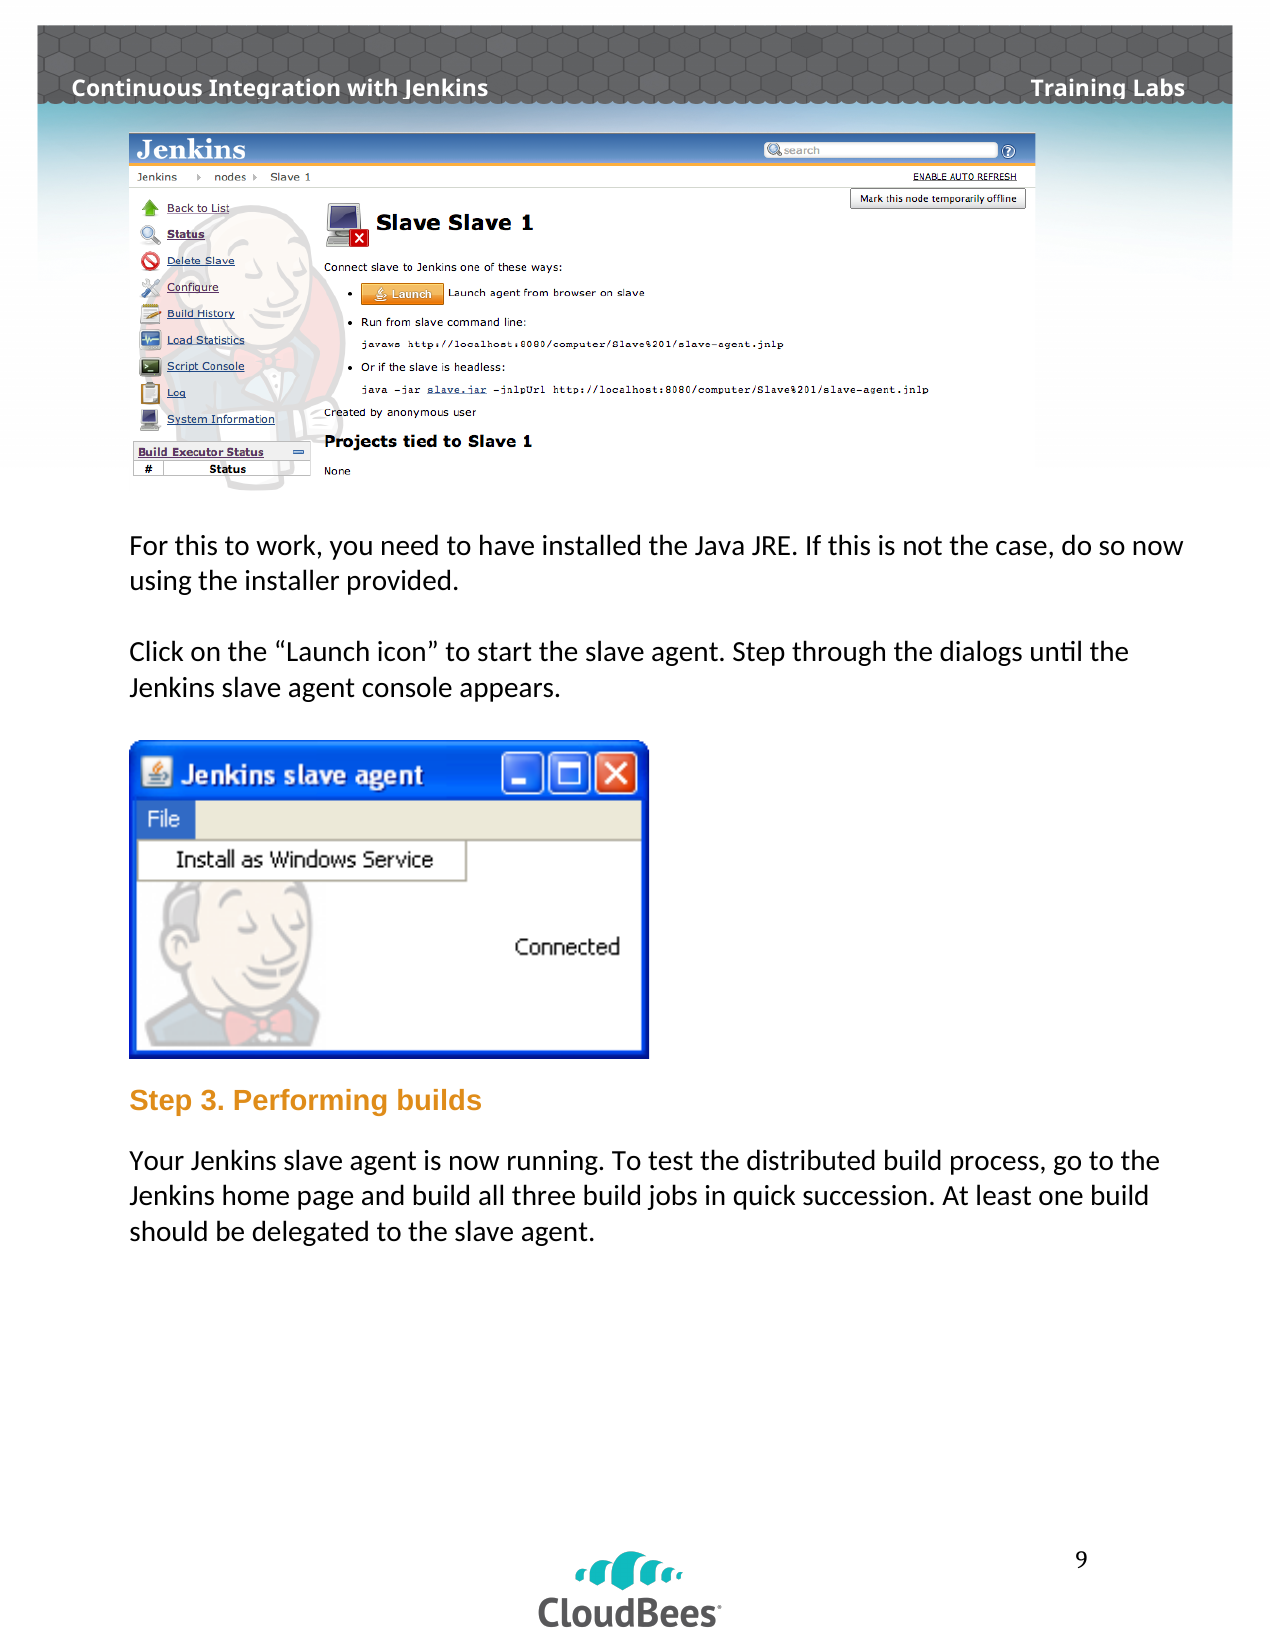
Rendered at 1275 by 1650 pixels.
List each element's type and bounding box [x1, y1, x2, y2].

picture [0, 0, 1270, 491]
table_cell [118, 133, 1225, 1284]
picture [525, 1538, 729, 1650]
picture [129, 740, 650, 1059]
